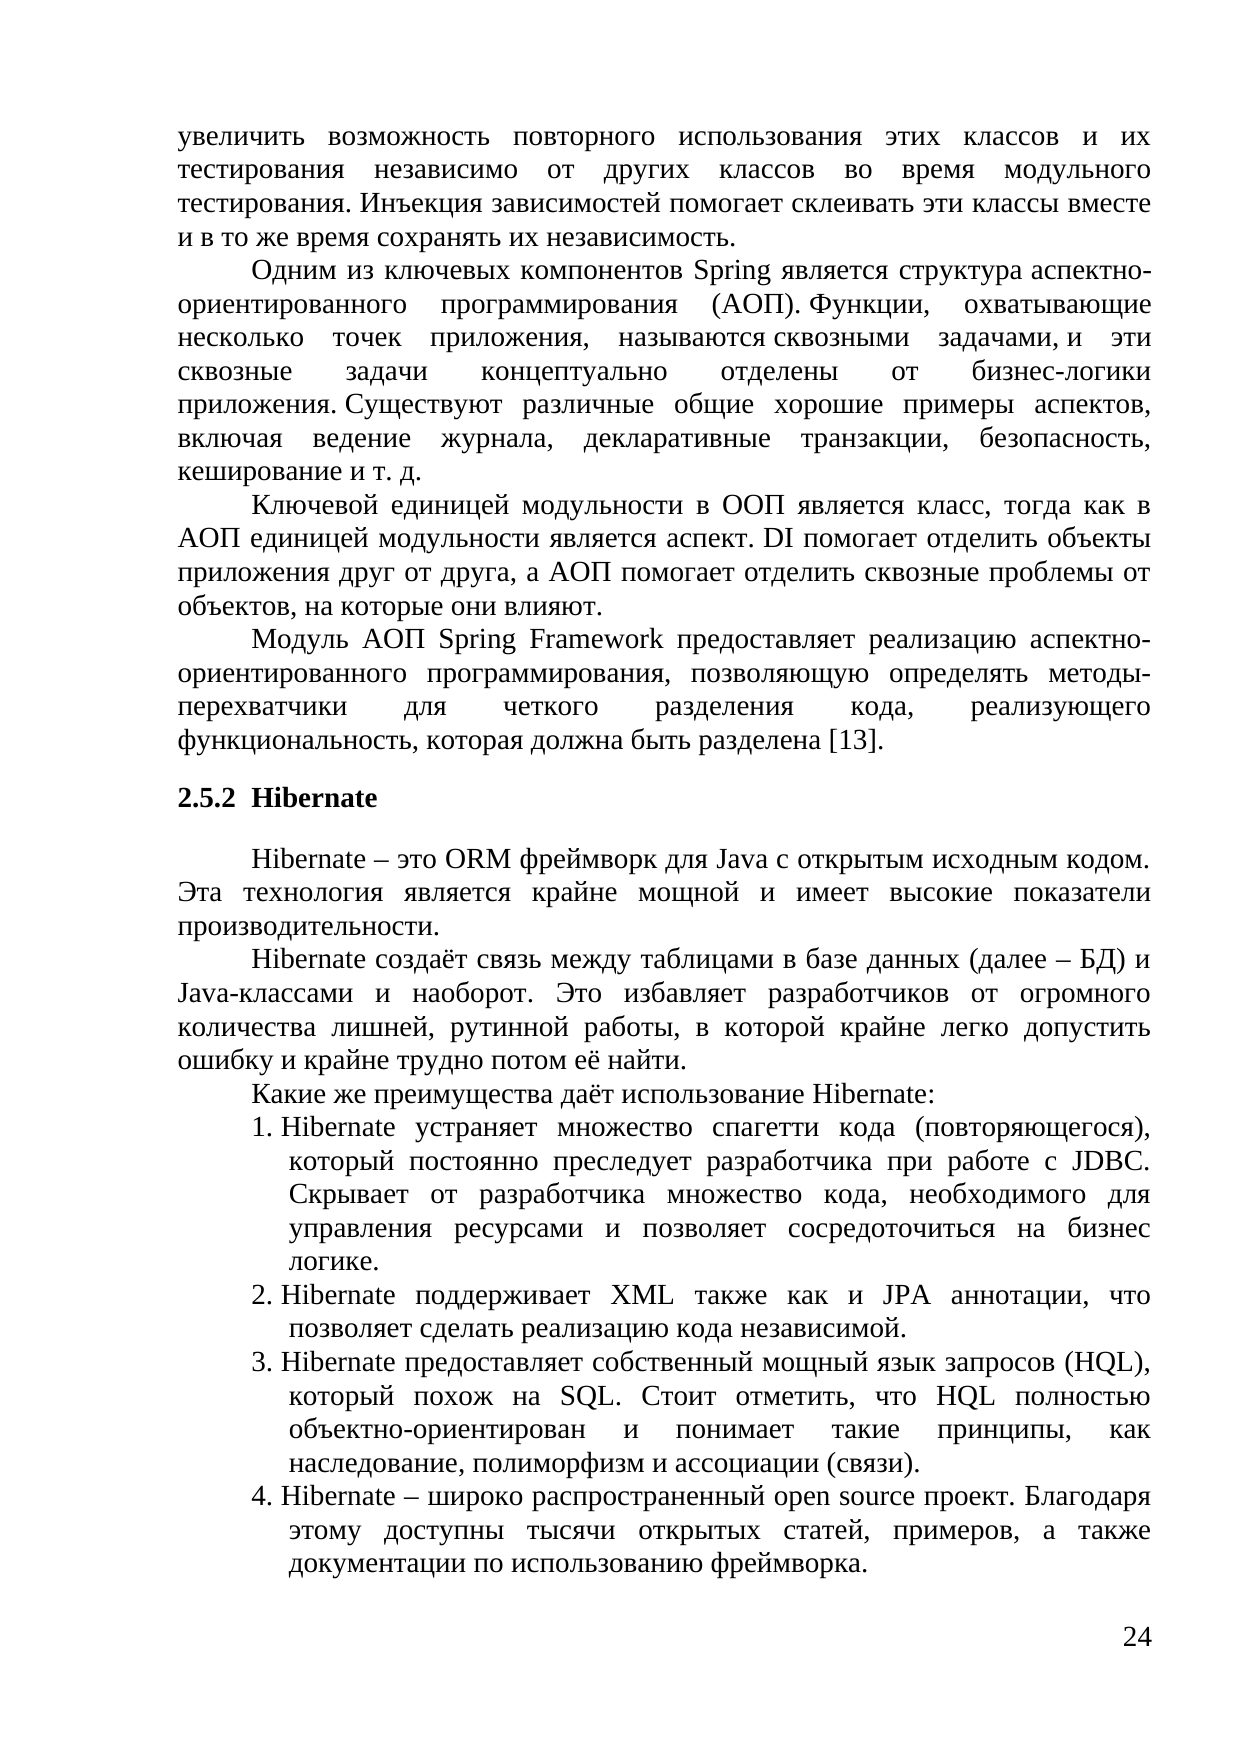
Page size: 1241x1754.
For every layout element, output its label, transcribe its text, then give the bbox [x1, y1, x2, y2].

list Hibernate – широко распространенный open source проект. Благодаря этому доступны тысячи открытых статей, примеров, а также документации по использованию фреймворка. [251, 1478, 1152, 1579]
text Hibernate создаёт связь между таблицами в базе данных (далее – БД) и Java-классами и наоборот. Это избавляет разработчиков от огромного количества лишней, рутинной работы, в которой крайне легко допустить ошибку и крайне трудно потом её найти. [177, 942, 1152, 1076]
text Одним из ключевых компонентов Spring является структура аспектно-ориентированного программирования (АОП). Функции, охватывающие несколько точек приложения, называются сквозными задачами, и эти сквозные задачи концептуально отделены от бизнес-логики приложения. Существуют различные общие хорошие примеры аспектов, включая ведение журнала, декларативные транзакции, безопасность, кеширование и т. д. [177, 252, 1152, 487]
text Ключевой единицей модульности в ООП является класс, тогда как в АОП единицей модульности является аспект. DI помогает отделить объекты приложения друг от друга, а AOП помогает отделить сквозные проблемы от объектов, на которые они влияют. [177, 487, 1152, 621]
text Какие же преимущества даёт использование Hibernate: [177, 1076, 1152, 1109]
subtitle 2.5.2 Hibernate [177, 780, 1152, 814]
text Модуль AOП Spring Framework предоставляет реализацию аспектно-ориентированного программирования, позволяющую определять методы-перехватчики для четкого разделения кода, реализующего функциональность, которая должна быть разделена [13]. [177, 621, 1152, 755]
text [177, 118, 1152, 252]
list Hibernate поддерживает XML также как и JPA аннотации, что позволяет сделать реализацию кода независимой. [251, 1277, 1152, 1344]
list Hibernate предоставляет собственный мощный язык запросов (HQL), который похож на SQL. Стоит отметить, что HQL полностью объектно-ориентирован и понимает такие принципы, как наследование, полиморфизм и ассоциации (связи). [251, 1344, 1152, 1478]
list Hibernate устраняет множество спагетти кода (повторяющегося), который постоянно преследует разработчика при работе с JDBC. Скрывает от разработчика множество кода, необходимого для управления ресурсами и позволяет сосредоточиться на бизнес логике. [251, 1109, 1152, 1277]
text Hibernate – это ORM фреймворк для Java с открытым исходным кодом. Эта технология является крайне мощной и имеет высокие показатели производительности. [177, 841, 1152, 942]
